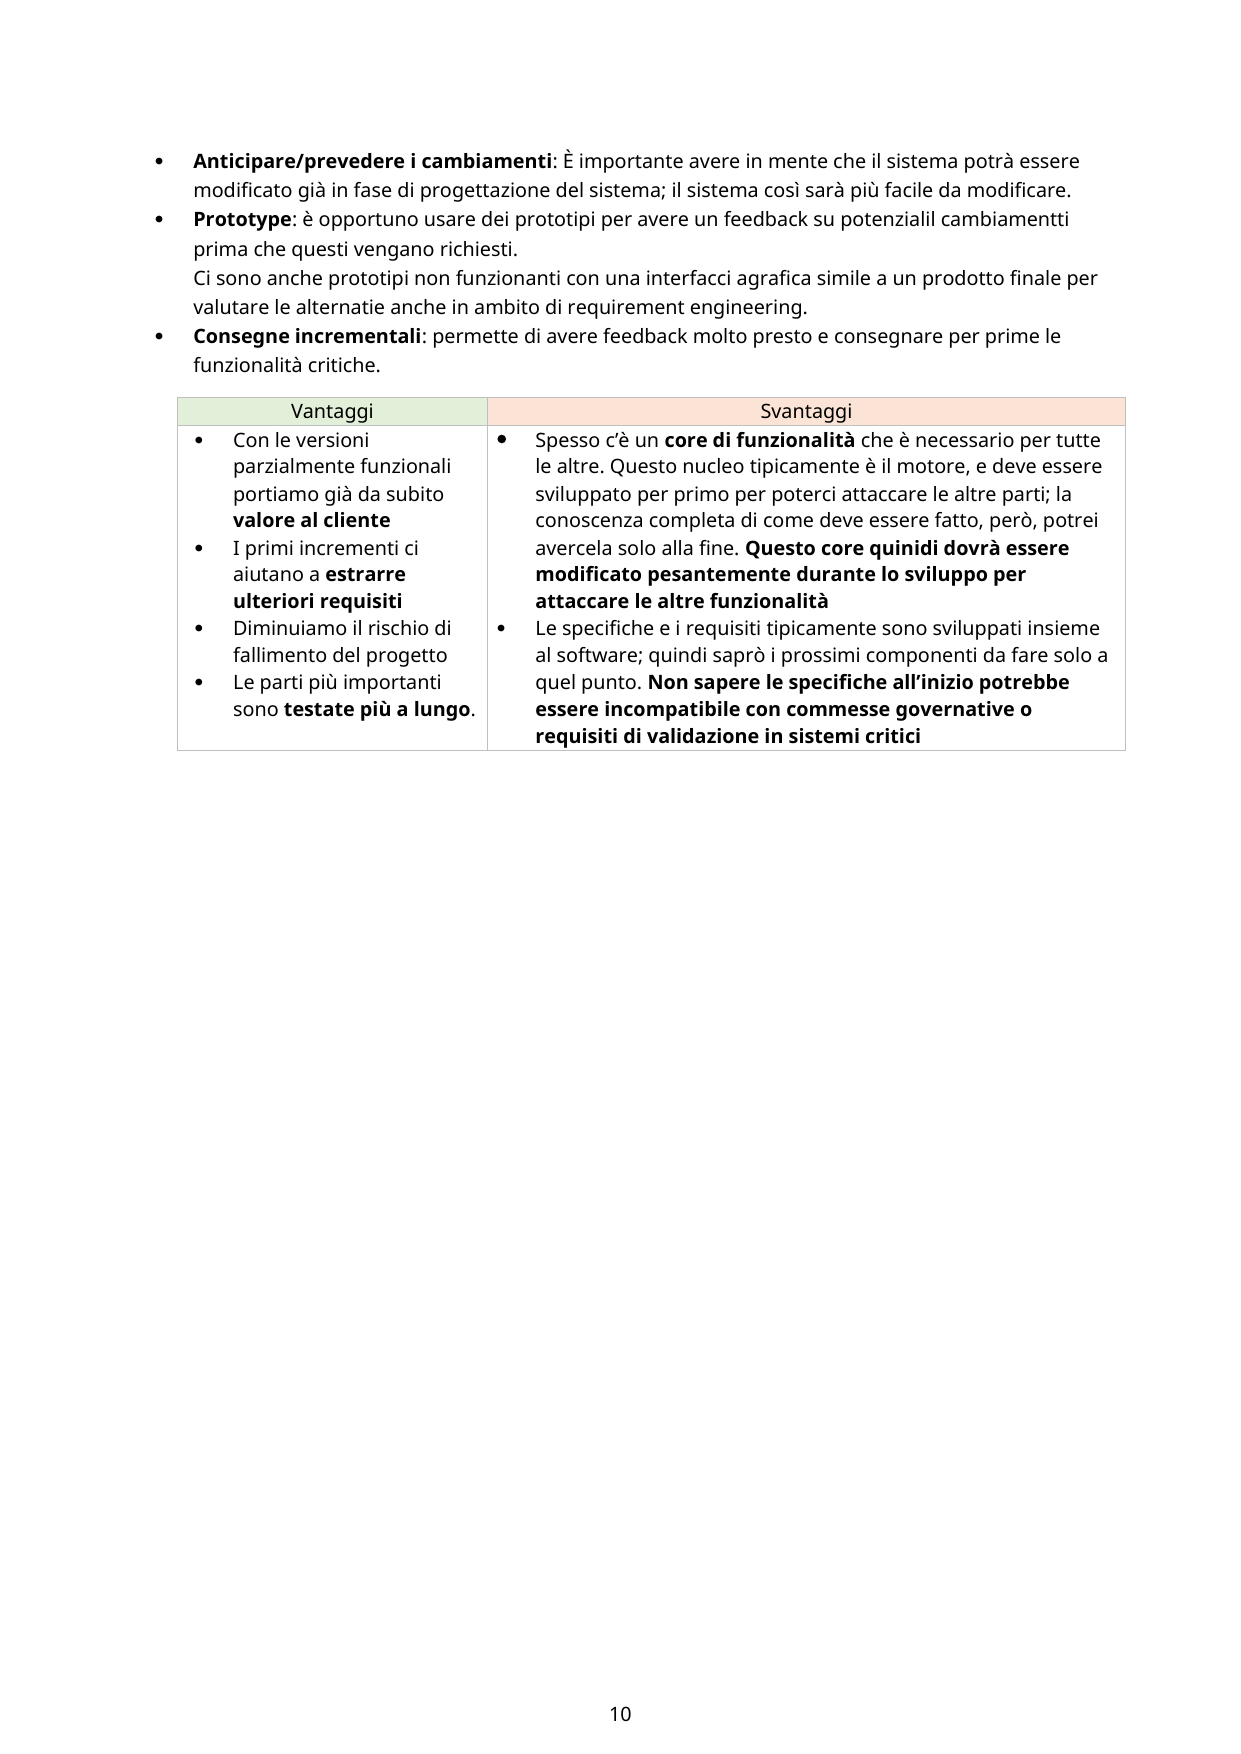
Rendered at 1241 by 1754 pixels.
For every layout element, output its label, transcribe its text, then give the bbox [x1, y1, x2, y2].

list Consegne incrementali: permette di avere feedback molto presto e consegnare per prime le funzionalità critiche. [156, 322, 1122, 378]
table_cell Con le versioni parzialmente funzionali portiamo già da subito valore al cliente I primi incrementi ci aiutano a estrarre ulteriori requisiti Diminuiamo il rischio di fallimento del progetto Le parti più importanti sono testate più a lungo. [178, 426, 487, 749]
table_header Vantaggi [178, 398, 487, 425]
list Prototype: è opportuno usare dei prototipi per avere un feedback su potenzialil cambiamentti prima che questi vengano richiesti. Ci sono anche prototipi non funzionanti con una interfacci agrafica simile a un prodotto finale per valutare le alternatie anche in ambito di requirement engineering. [156, 206, 1122, 320]
table_cell Spesso c’è un core di funzionalità che è necessario per tutte le altre. Questo nucleo tipicamente è il motore, e deve essere sviluppato per primo per poterci attaccare le altre parti; la conoscenza completa di come deve essere fatto, però, potrei avercela solo alla fine. Questo core quinidi dovrà essere modificato pesantemente durante lo sviluppo per attaccare le altre funzionalità Le specifiche e i requisiti tipicamente sono sviluppati insieme al software; quindi saprò i prossimi componenti da fare solo a quel punto. Non sapere le specifiche all’inizio potrebbe essere incompatibile con commesse governative o requisiti di validazione in sistemi critici [488, 426, 1125, 749]
table_header Svantaggi [488, 398, 1125, 425]
list Anticipare/prevedere i cambiamenti: È importante avere in mente che il sistema potrà essere modificato già in fase di progettazione del sistema; il sistema così sarà più facile da modificare. [156, 148, 1122, 204]
